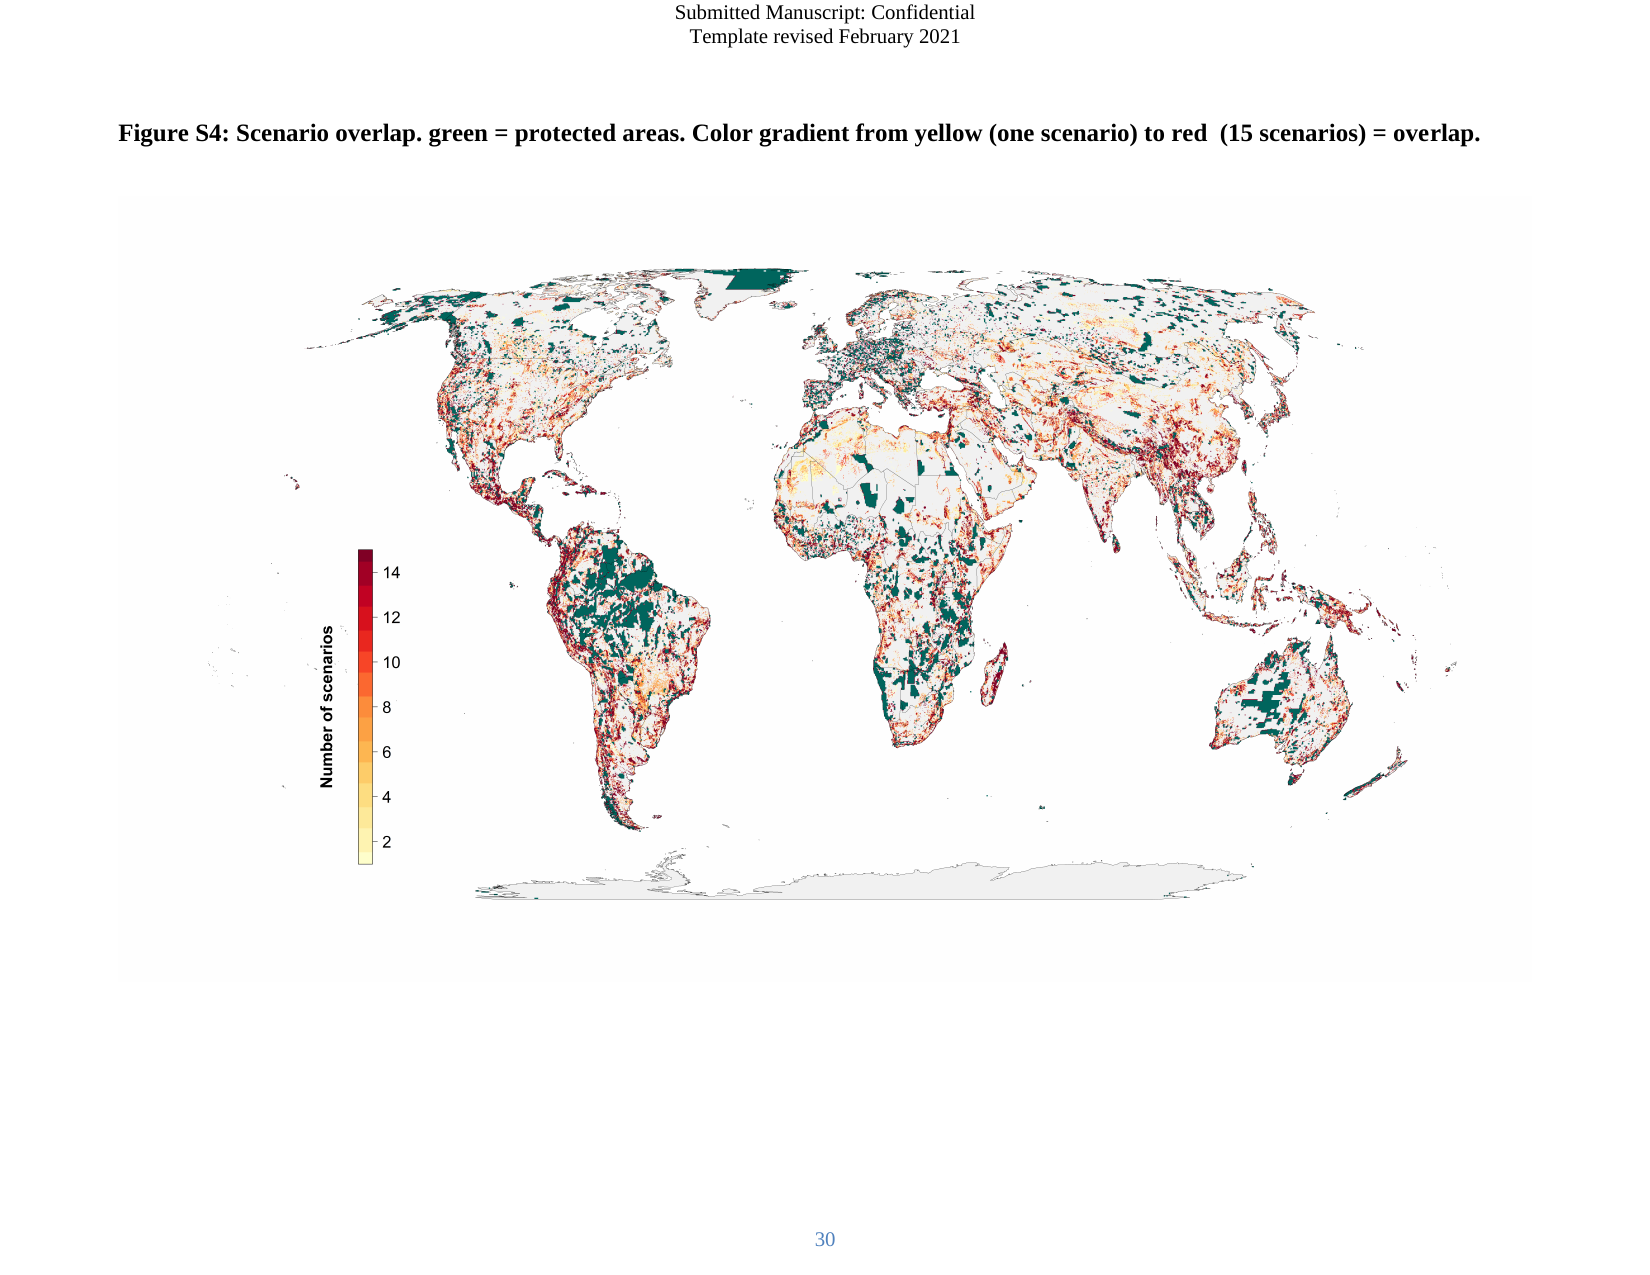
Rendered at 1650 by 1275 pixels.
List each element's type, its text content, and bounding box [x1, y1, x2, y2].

text Figure S4: Scenario overlap. green = protected areas. Color gradient from yellow (one scenario) to red (15 scenarios) = ovelap. [118, 118, 1532, 147]
